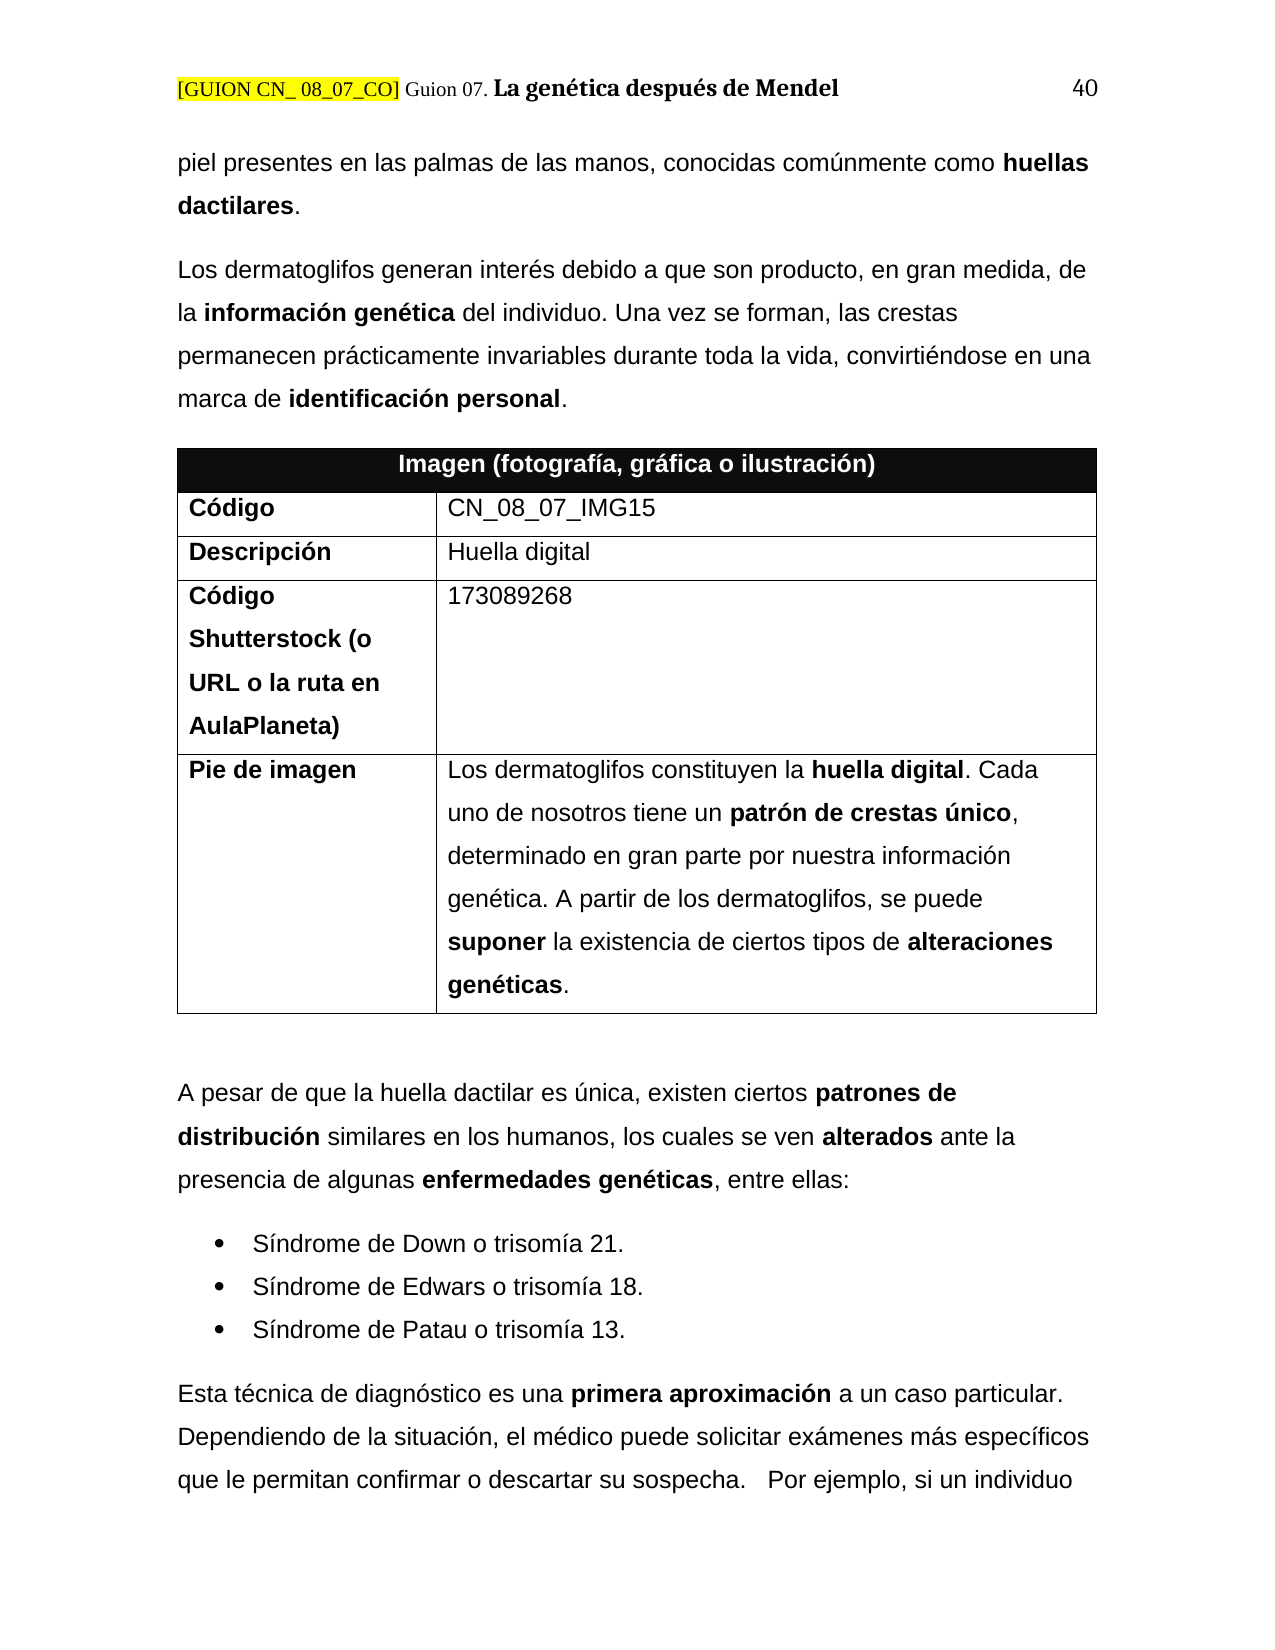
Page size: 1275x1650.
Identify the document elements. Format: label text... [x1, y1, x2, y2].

list Síndrome de Down o trisomía 21. [215, 1228, 1098, 1257]
table_header Imagen (fotografía, gráfica o ilustración) [178, 449, 1096, 492]
list Síndrome de Patau o trisomía 13. [215, 1315, 1098, 1344]
text A pesar de que la huella dactilar es única, existen ciertos patrones de distribución similares en los humanos, los cuales se ven alterados ante la presencia de algunas enfermedades genéticas, entre ellas: [177, 1078, 1098, 1193]
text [177, 148, 1098, 219]
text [177, 1379, 1098, 1494]
table_cell Código [178, 493, 436, 536]
table_cell 173089268 [437, 581, 1096, 754]
text Los dermatoglifos generan interés debido a que son producto, en gran medida, de la información genética del individuo. Una vez se forman, las crestas permanecen prácticamente invariables durante toda la vida, convirtiéndose en una marca de identificación personal. [177, 255, 1098, 413]
table_cell Pie de imagen [178, 755, 436, 1013]
table_cell Descripción [178, 537, 436, 580]
table_cell Los dermatoglifos constituyen la huella digital. Cada uno de nosotros tiene un patrón de crestas único, determinado en gran parte por nuestra información genética. A partir de los dermatoglifos, se puede suponer la existencia de ciertos tipos de alteraciones genéticas. [437, 755, 1096, 1013]
table_cell CN_08_07_IMG15 [437, 493, 1096, 536]
table_cell Código Shutterstock (o URL o la ruta en AulaPlaneta) [178, 581, 436, 754]
list Síndrome de Edwars o trisomía 18. [215, 1272, 1098, 1301]
table_cell Huella digital [437, 537, 1096, 580]
